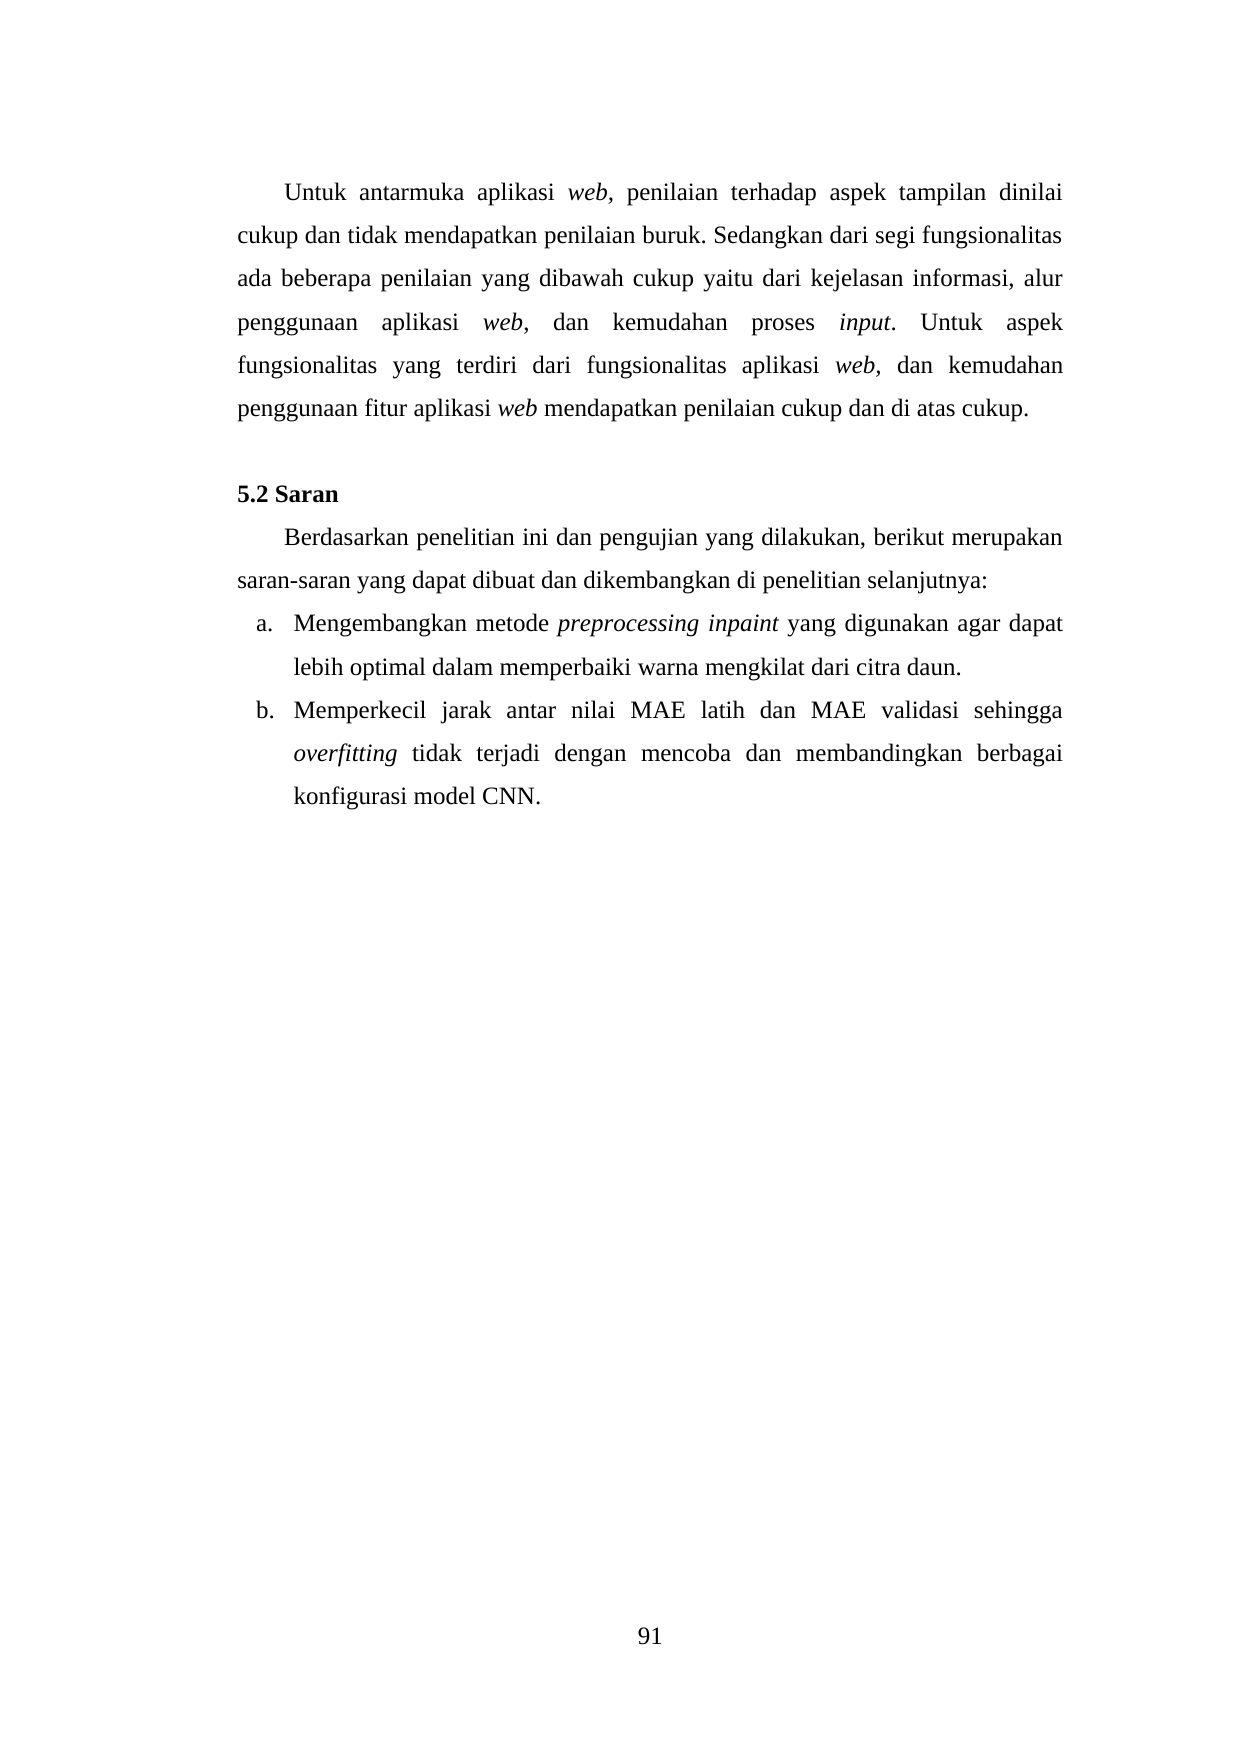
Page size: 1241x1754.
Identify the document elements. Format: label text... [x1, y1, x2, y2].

text Untuk antarmuka aplikasi web, penilaian terhadap aspek tampilan dinilai cukup dan tidak mendapatkan penilaian buruk. Sedangkan dari segi fungsionalitas ada beberapa penilaian yang dibawah cukup yaitu dari kejelasan informasi, alur penggunaan aplikasi web, dan kemudahan proses input. Untuk aspek fungsionalitas yang terdiri dari fungsionalitas aplikasi web, dan kemudahan penggunaan fitur aplikasi web mendapatkan penilaian cukup dan di atas cukup. [237, 177, 1063, 422]
list Mengembangkan metode preprocessing inpaint yang digunakan agar dapat lebih optimal dalam memperbaiki warna mengkilat dari citra daun. [256, 608, 1063, 680]
subtitle 5.2 Saran [237, 479, 1063, 508]
list Memperkecil jarak antar nilai MAE latih dan MAE validasi sehingga overfitting tidak terjadi dengan mencoba dan membandingkan berbagai konfigurasi model CNN. [256, 695, 1063, 810]
text Berdasarkan penelitian ini dan pengujian yang dilakukan, berikut merupakan saran-saran yang dapat dibuat dan dikembangkan di penelitian selanjutnya: [237, 522, 1063, 594]
